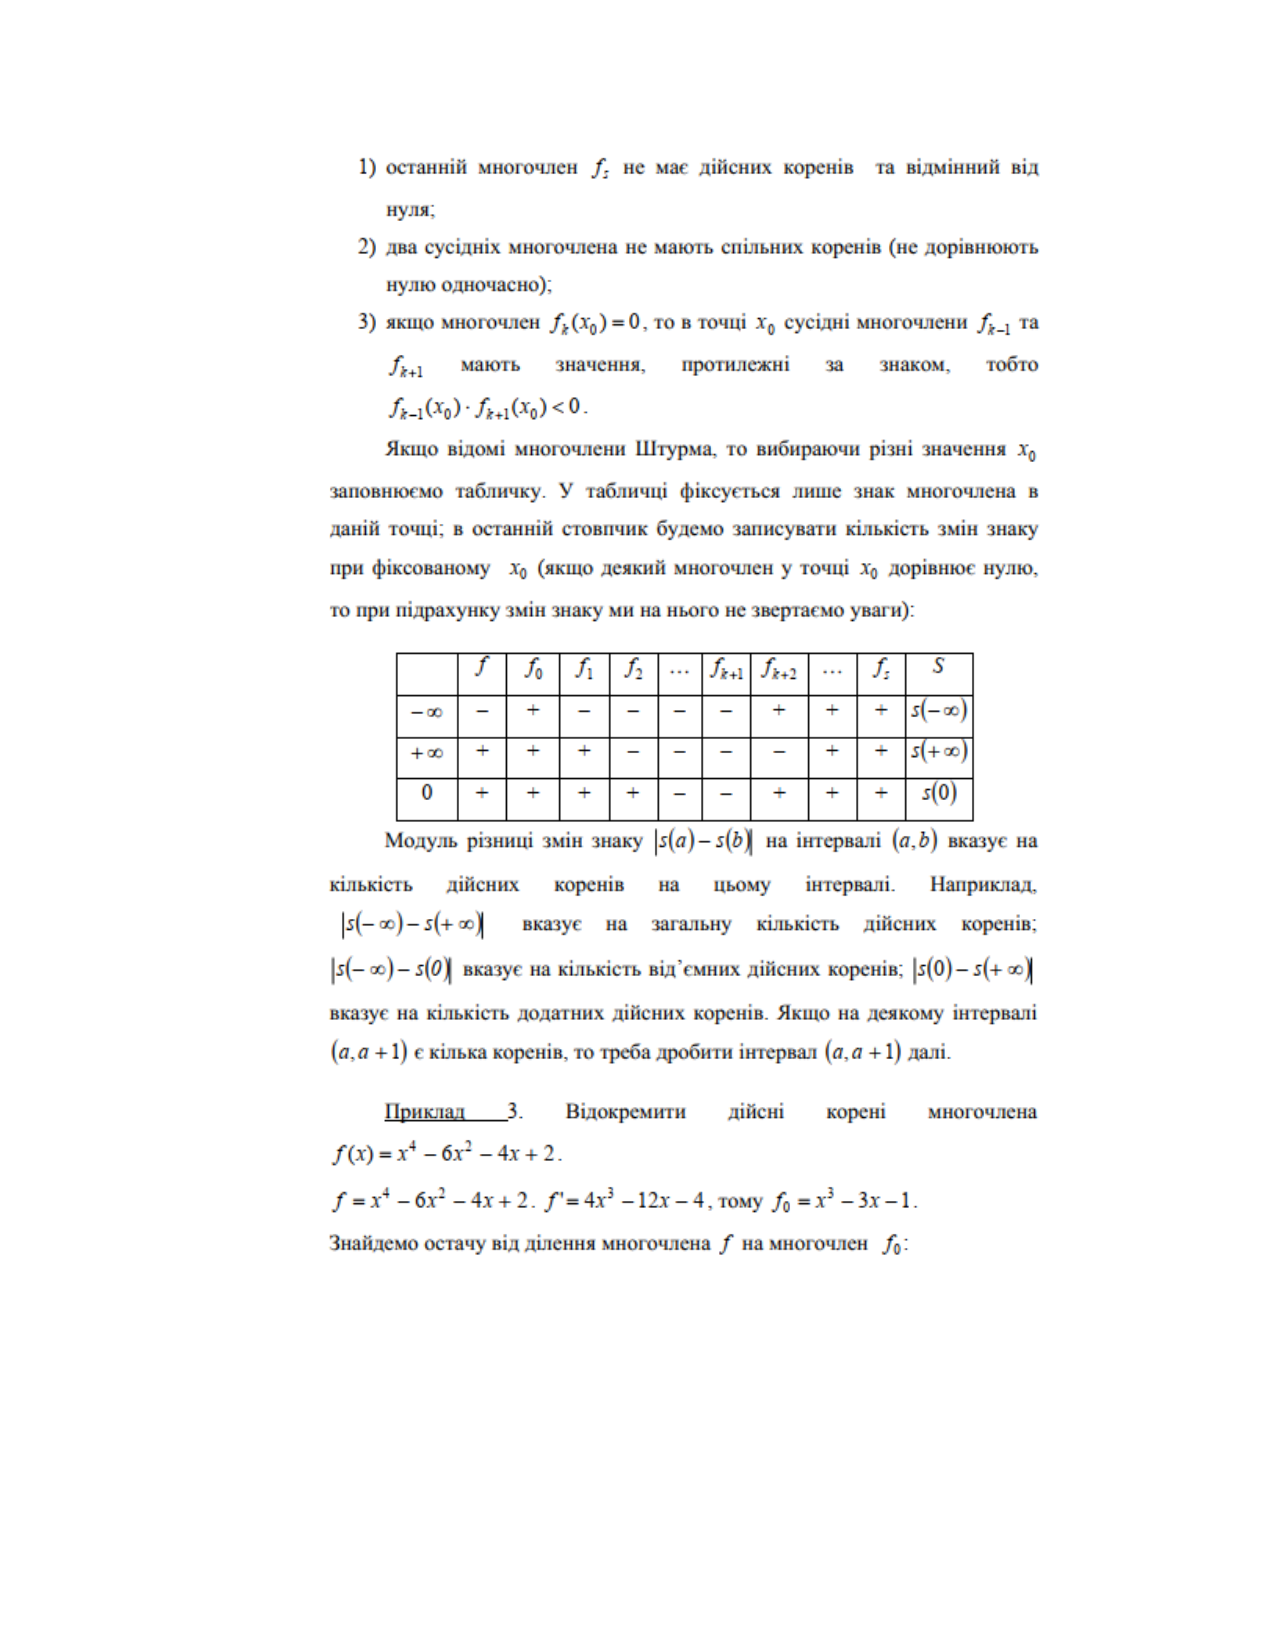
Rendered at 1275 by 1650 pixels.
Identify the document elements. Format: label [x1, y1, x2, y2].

picture [327, 150, 1045, 1258]
